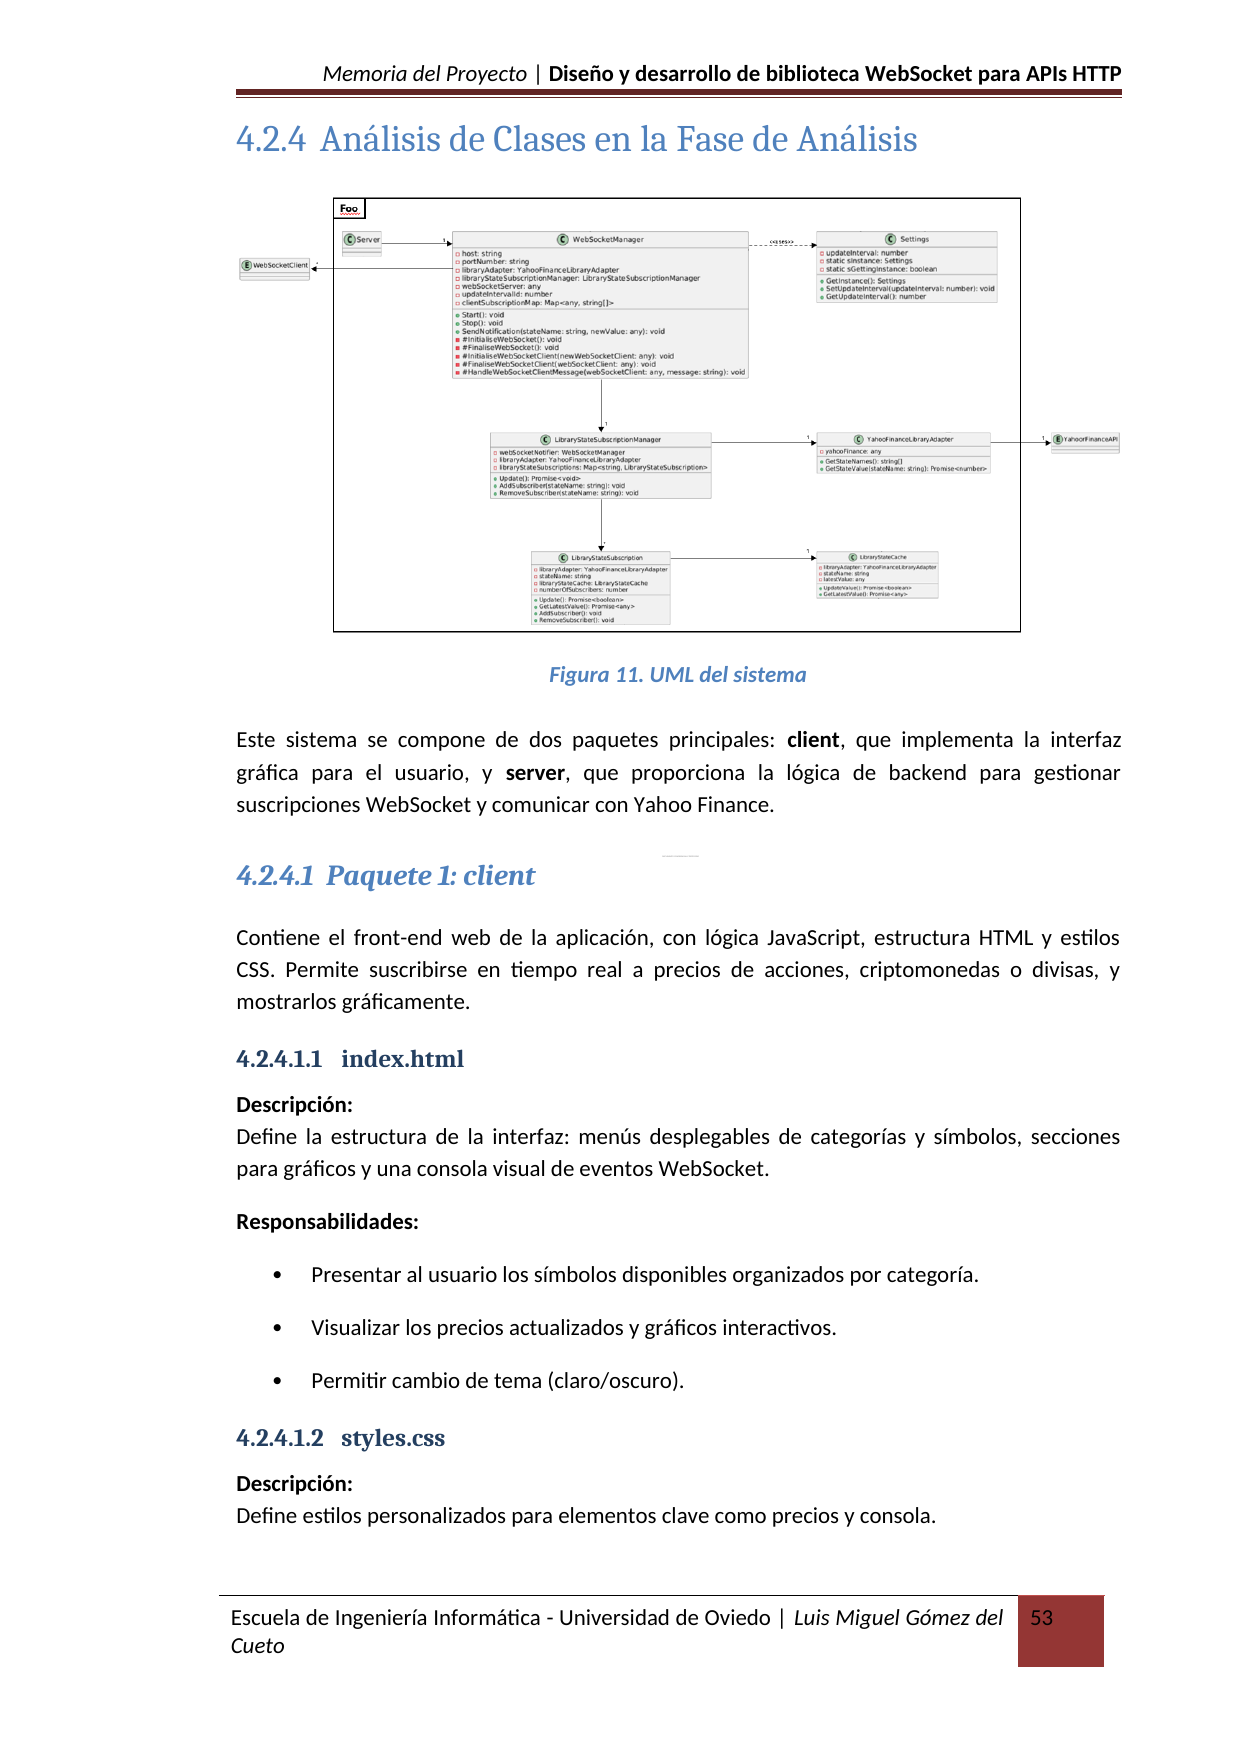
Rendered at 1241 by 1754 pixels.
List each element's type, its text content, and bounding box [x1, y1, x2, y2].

text Contiene el front-end web de la aplicación, con lógica JavaScript, estructura HTML y estilos CSS. Permite suscribirse en tiempo real a precios de acciones, criptomonedas o divisas, y mostrarlos gráficamente. [236, 923, 1122, 1015]
subtitle Análisis de Clases en la Fase de Análisis [236, 118, 1122, 161]
list Permitir cambio de tema (claro/oscuro). [274, 1367, 1122, 1394]
list Visualizar los precios actualizados y gráficos interactivos. [274, 1313, 1122, 1342]
subtitle index.html [236, 1044, 1122, 1073]
subtitle Paquete 1: client [236, 859, 1122, 893]
picture [236, 192, 1123, 635]
text Descripción: Define la estructura de la interfaz: menús desplegables de categorías y símbolos, secciones para gráficos y una consola visual de eventos WebSocket. [236, 1090, 1122, 1182]
subtitle styles.css [236, 1424, 1122, 1452]
text Este sistema se compone de dos paquetes principales: client, que implementa la interfaz gráfica para el usuario, y server, que proporciona la lógica de backend para gestionar suscripciones WebSocket y comunicar con Yahoo Finance. [236, 725, 1122, 818]
list Presentar al usuario los símbolos disponibles organizados por categoría. [274, 1261, 1122, 1288]
text Responsabilidades: [236, 1207, 1122, 1236]
text Descripción: Define estilos personalizados para elementos clave como precios y consola. [236, 1469, 1122, 1529]
